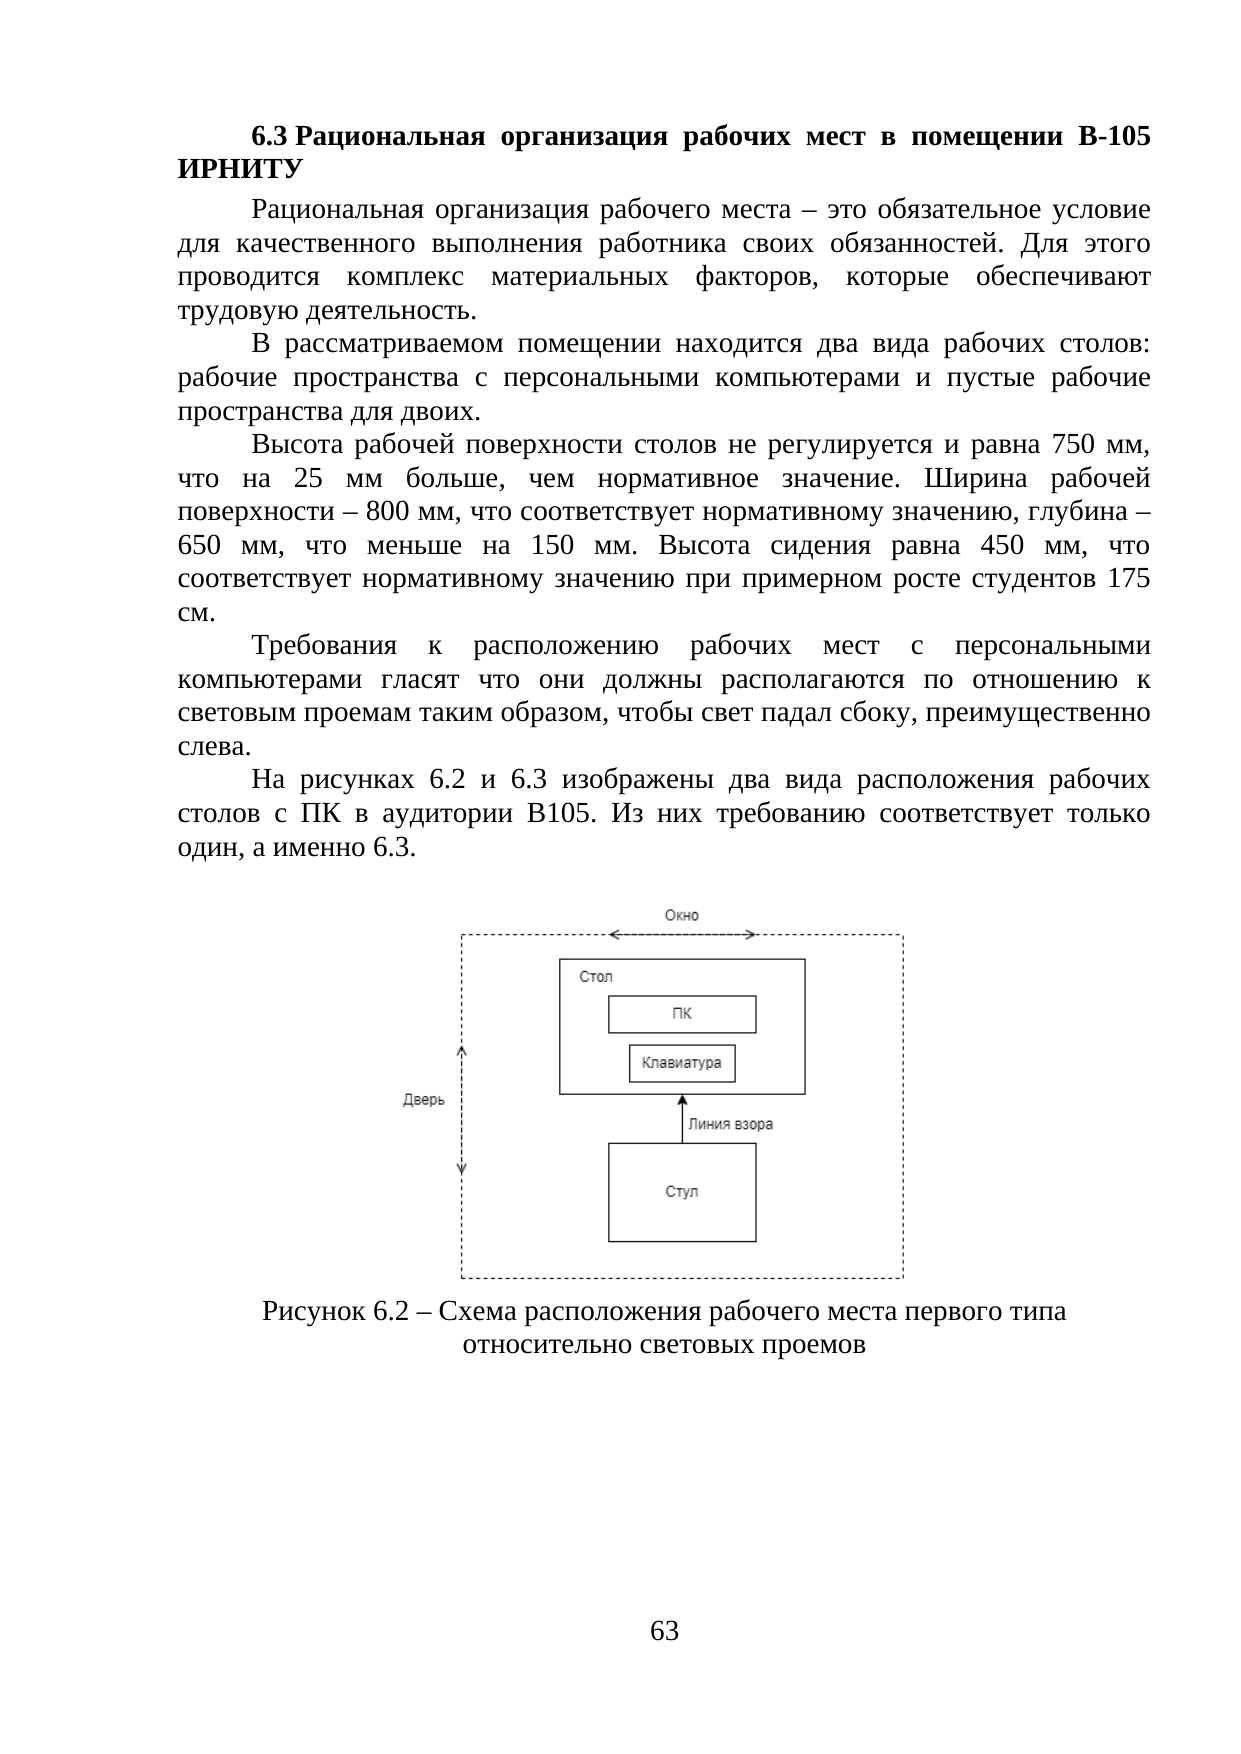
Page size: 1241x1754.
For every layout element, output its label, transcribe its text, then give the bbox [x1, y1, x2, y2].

text Высота рабочей поверхности столов не регулируется и равна 750 мм, что на 25 мм больше, чем нормативное значение. Ширина рабочей поверхности – 800 мм, что соответствует нормативному значению, глубина – 650 мм, что меньше на 150 мм. Высота сидения равна 450 мм, что соответствует нормативному значению при примерном росте студентов 175 см. [177, 426, 1152, 627]
picture [391, 895, 938, 1293]
text Требования к расположению рабочих мест с персональными компьютерами гласят что они должны располагаются по отношению к световым проемам таким образом, чтобы свет падал сбоку, преимущественно слева. [177, 627, 1152, 762]
subtitle Рациональная организация рабочих мест в помещении В-105 ИРНИТУ [177, 118, 1152, 185]
text Рациональная организация рабочего места – это обязательное условие для качественного выполнения работника своих обязанностей. Для этого проводится комплекс материальных факторов, которые обеспечивают трудовую деятельность. [177, 191, 1152, 326]
text На рисунках 6.2 и 6.3 изображены два вида расположения рабочих столов с ПК в аудитории В105. Из них требованию соответствует только один, а именно 6.3. [177, 762, 1152, 862]
text В рассматриваемом помещении находится два вида рабочих столов: рабочие пространства с персональными компьютерами и пустые рабочие пространства для двоих. [177, 326, 1152, 426]
text Рисунок 6.2 – Схема расположения рабочего места первого типа относительно световых проемов [177, 1293, 1152, 1360]
